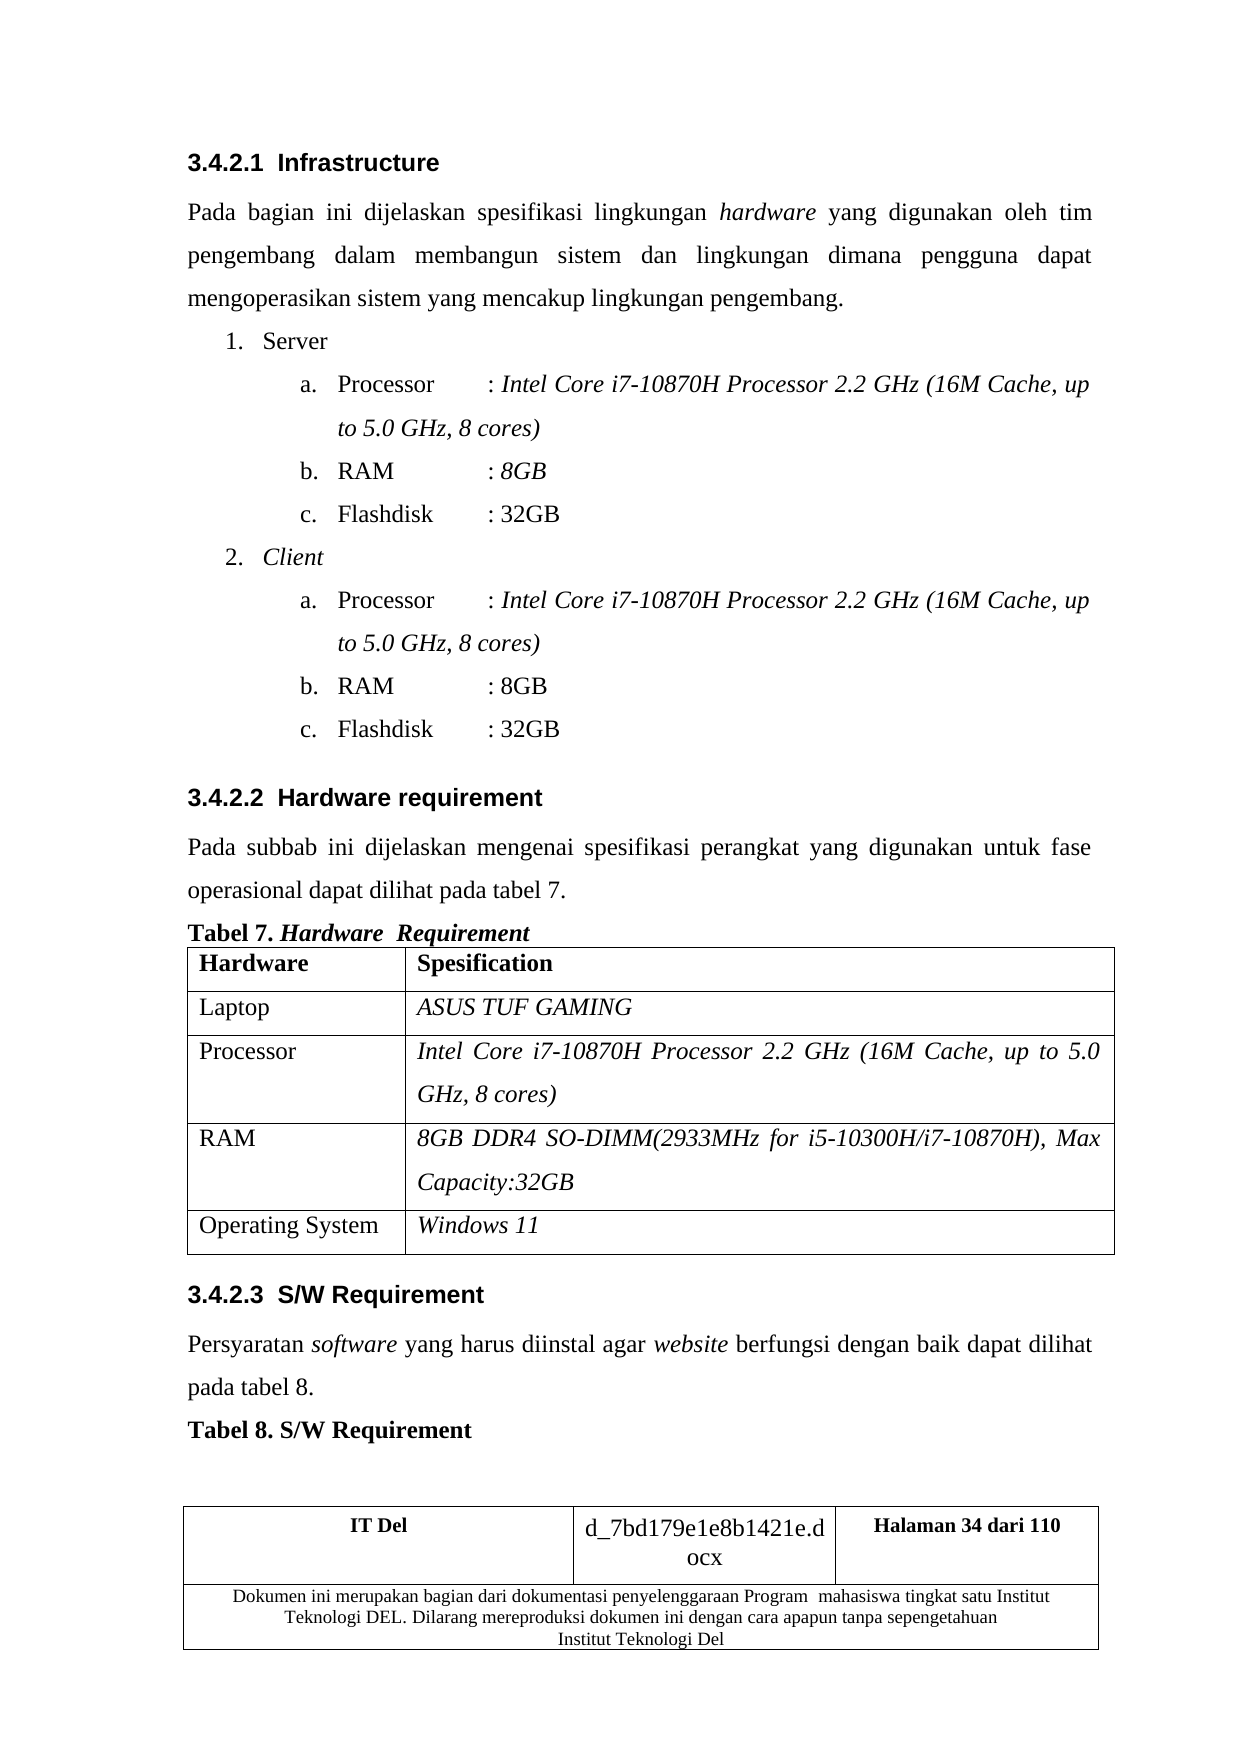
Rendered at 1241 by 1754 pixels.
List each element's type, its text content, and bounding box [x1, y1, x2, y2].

table_header Spesification [406, 948, 1114, 991]
table_header Hardware [188, 948, 405, 991]
table_cell ASUS TUF GAMING [406, 992, 1114, 1035]
table_cell 8GB DDR4 SO-DIMM(2933MHz for i5-10300H/i7-10870H), Max Capacity:32GB [406, 1124, 1114, 1209]
list Processor : Intel Core i7-10870H Processor 2.2 GHz (16M Cache, up to 5.0 GHz, 8 cores) [300, 369, 1092, 441]
table_cell Operating System [188, 1211, 405, 1254]
list Flashdisk : 32GB [300, 499, 1092, 528]
subtitle Infrastructure [187, 148, 1092, 176]
list Server [225, 326, 1092, 355]
list RAM : 8GB [300, 671, 1092, 700]
list Processor : Intel Core i7-10870H Processor 2.2 GHz (16M Cache, up to 5.0 GHz, 8 cores) [300, 585, 1092, 657]
text Tabel 8. S/W Requirement [187, 1415, 1092, 1444]
text Pada subbab ini dijelaskan mengenai spesifikasi perangkat yang digunakan untuk fase operasional dapat dilihat pada tabel 7. [187, 832, 1092, 904]
list Flashdisk : 32GB [300, 714, 1092, 743]
text Tabel 7. Hardware Requirement [187, 918, 1092, 947]
subtitle Hardware requirement [187, 783, 1092, 811]
table_cell Laptop [188, 992, 405, 1035]
text Persyaratan software yang harus diinstal agar website berfungsi dengan baik dapat dilihat pada tabel 8. [187, 1329, 1092, 1401]
table_cell Windows 11 [406, 1211, 1114, 1254]
table_cell Intel Core i7-10870H Processor 2.2 GHz (16M Cache, up to 5.0 GHz, 8 cores) [406, 1036, 1114, 1122]
text Pada bagian ini dijelaskan spesifikasi lingkungan hardware yang digunakan oleh tim pengembang dalam membangun sistem dan lingkungan dimana pengguna dapat mengoperasikan sistem yang mencakup lingkungan pengembang. [187, 197, 1092, 312]
table_cell RAM [188, 1124, 405, 1209]
list Client [225, 542, 1092, 571]
list RAM : 8GB [300, 456, 1092, 484]
table_cell Processor [188, 1036, 405, 1122]
subtitle S/W Requirement [187, 1280, 1092, 1308]
